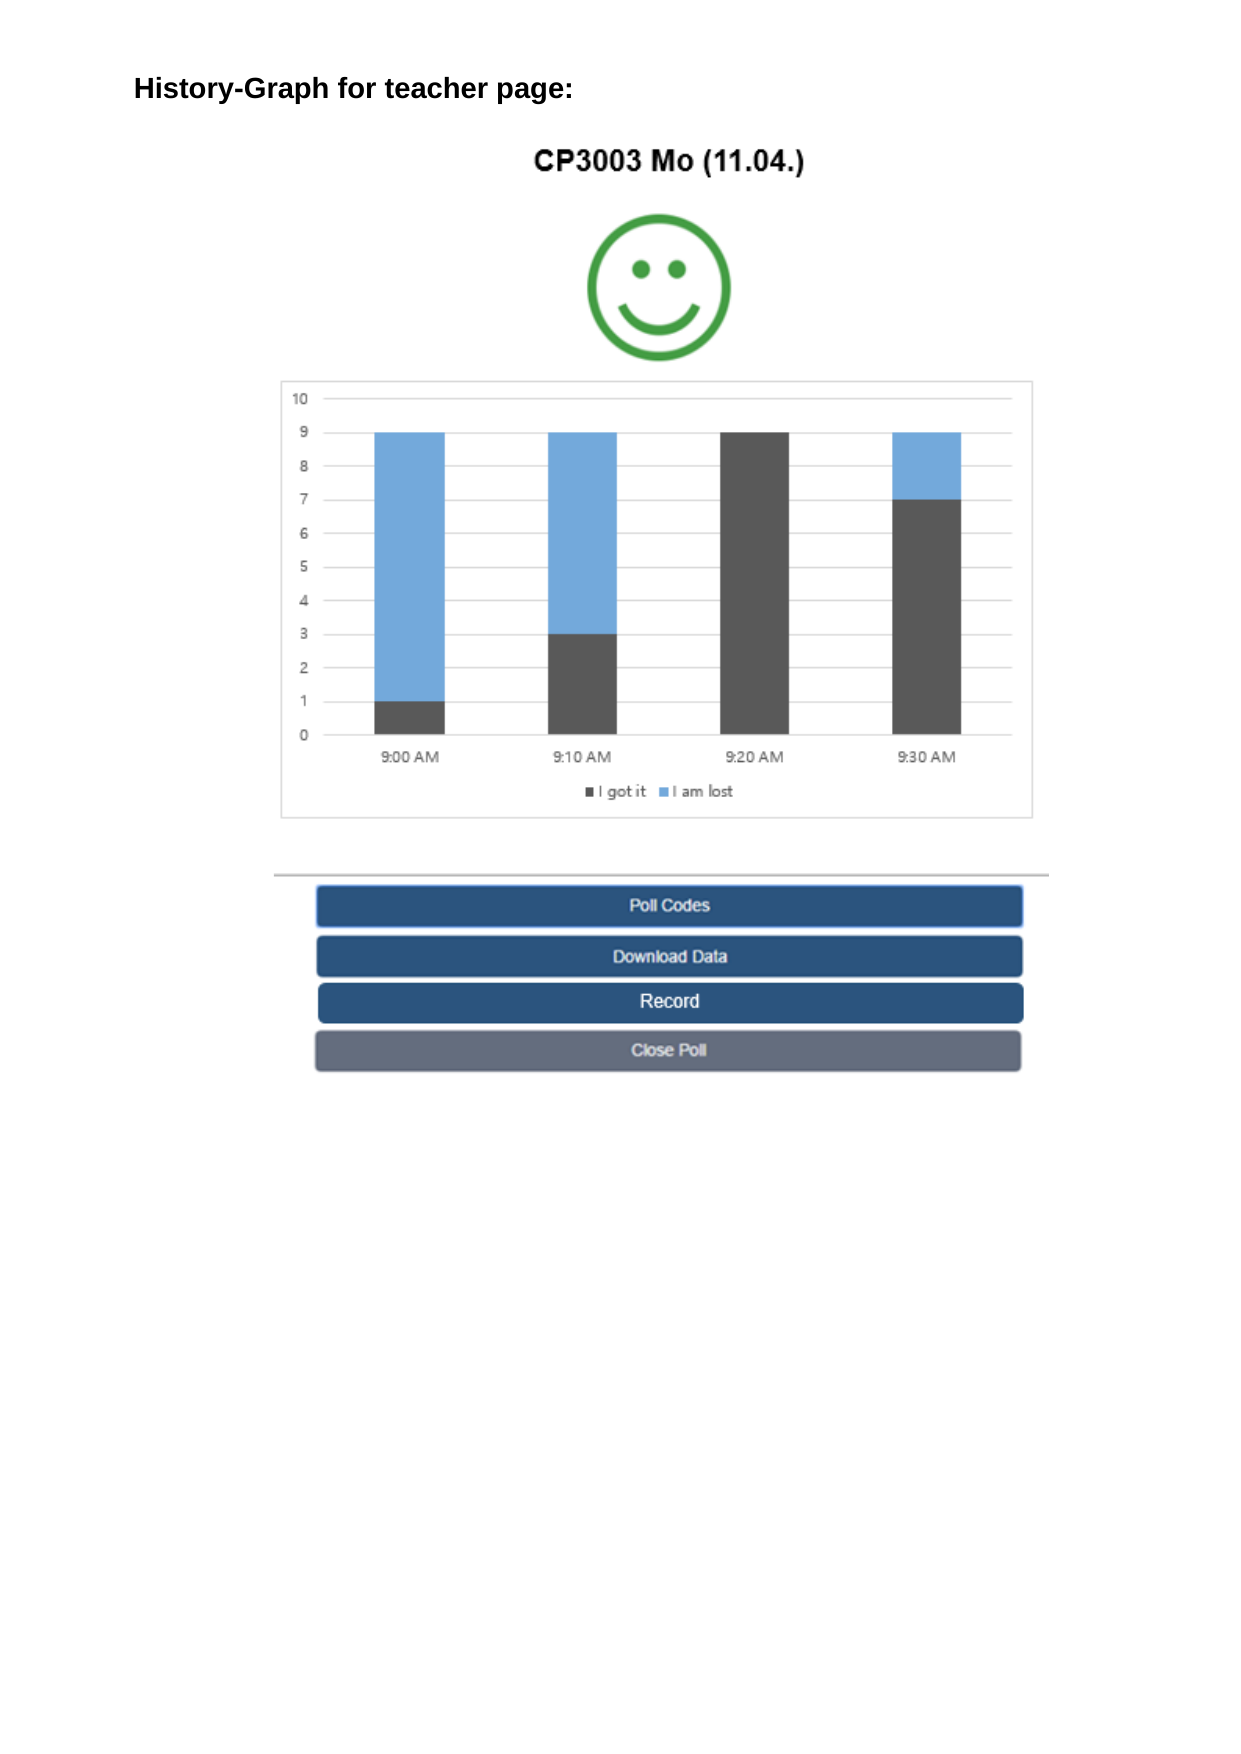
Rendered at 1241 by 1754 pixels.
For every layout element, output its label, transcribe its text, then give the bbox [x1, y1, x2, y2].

text History-Graph for teacher page: [133, 71, 1152, 104]
picture [273, 137, 1049, 1091]
